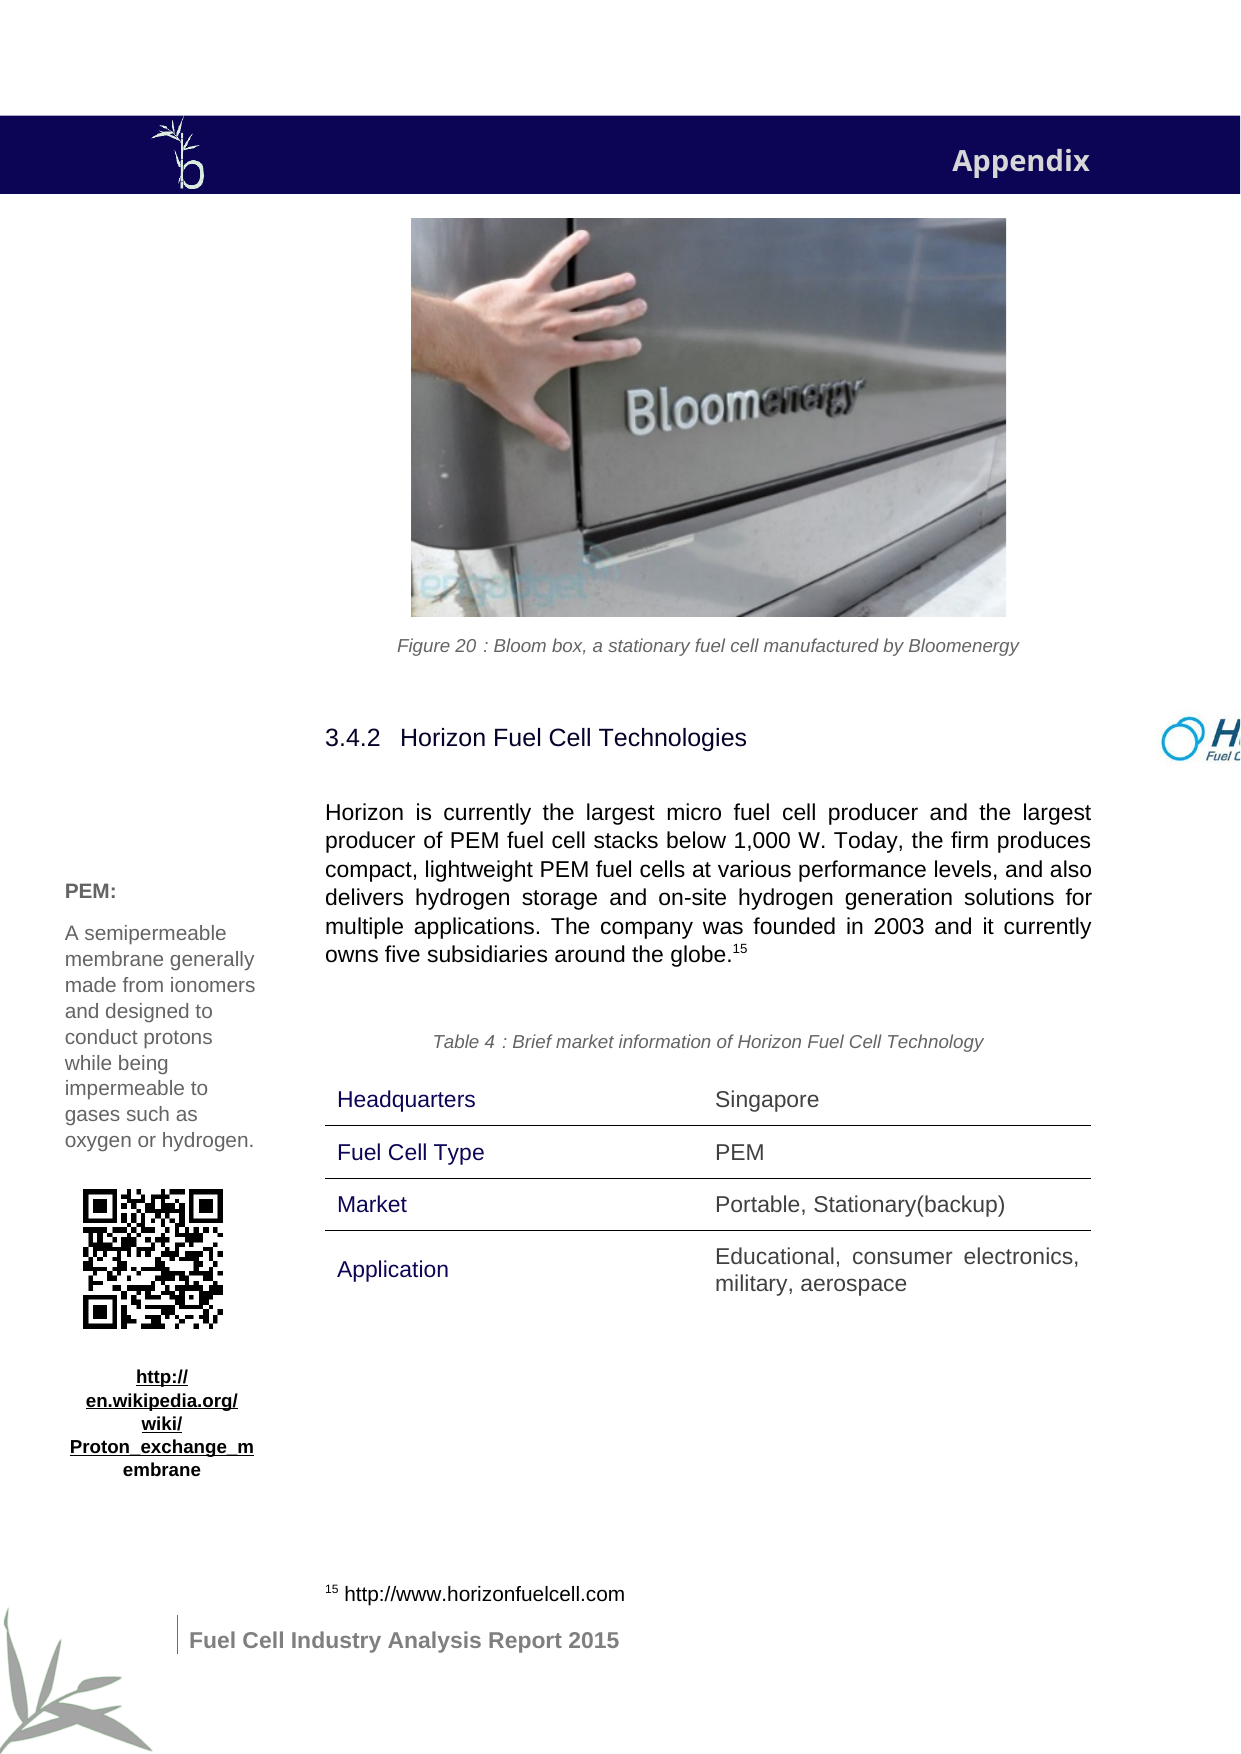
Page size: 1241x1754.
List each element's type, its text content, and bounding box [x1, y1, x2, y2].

subtitle Horizon Fuel Cell Technologies [325, 723, 1092, 751]
text Horizon is currently the largest micro fuel cell producer and the largest producer of PEM fuel cell stacks below 1,000 W. Today, the firm produces compact, lightweight PEM fuel cells at various performance levels, and also delivers hydrogen storage and on-site hydrogen generation solutions for multiple applications. The company was founded in 2003 and it currently owns five subsidiaries around the globe. [325, 799, 1092, 967]
table_cell Educational, consumer electronics, military, aerospace [703, 1231, 1091, 1308]
table_header Singapore [703, 1074, 1091, 1125]
table_cell PEM [703, 1126, 1091, 1177]
picture [0, 1607, 169, 1754]
table_cell Fuel Cell Type [325, 1126, 703, 1177]
picture [1156, 667, 1241, 812]
table_cell Market [325, 1179, 703, 1230]
picture [64, 1170, 242, 1348]
picture [411, 218, 1007, 617]
table_cell Portable, Stationary(backup) [703, 1179, 1091, 1230]
table_cell Application [325, 1231, 703, 1308]
table_header Headquarters [325, 1074, 703, 1125]
text Table 4 : Brief market information of Horizon Fuel Cell Technology [325, 1031, 1092, 1053]
